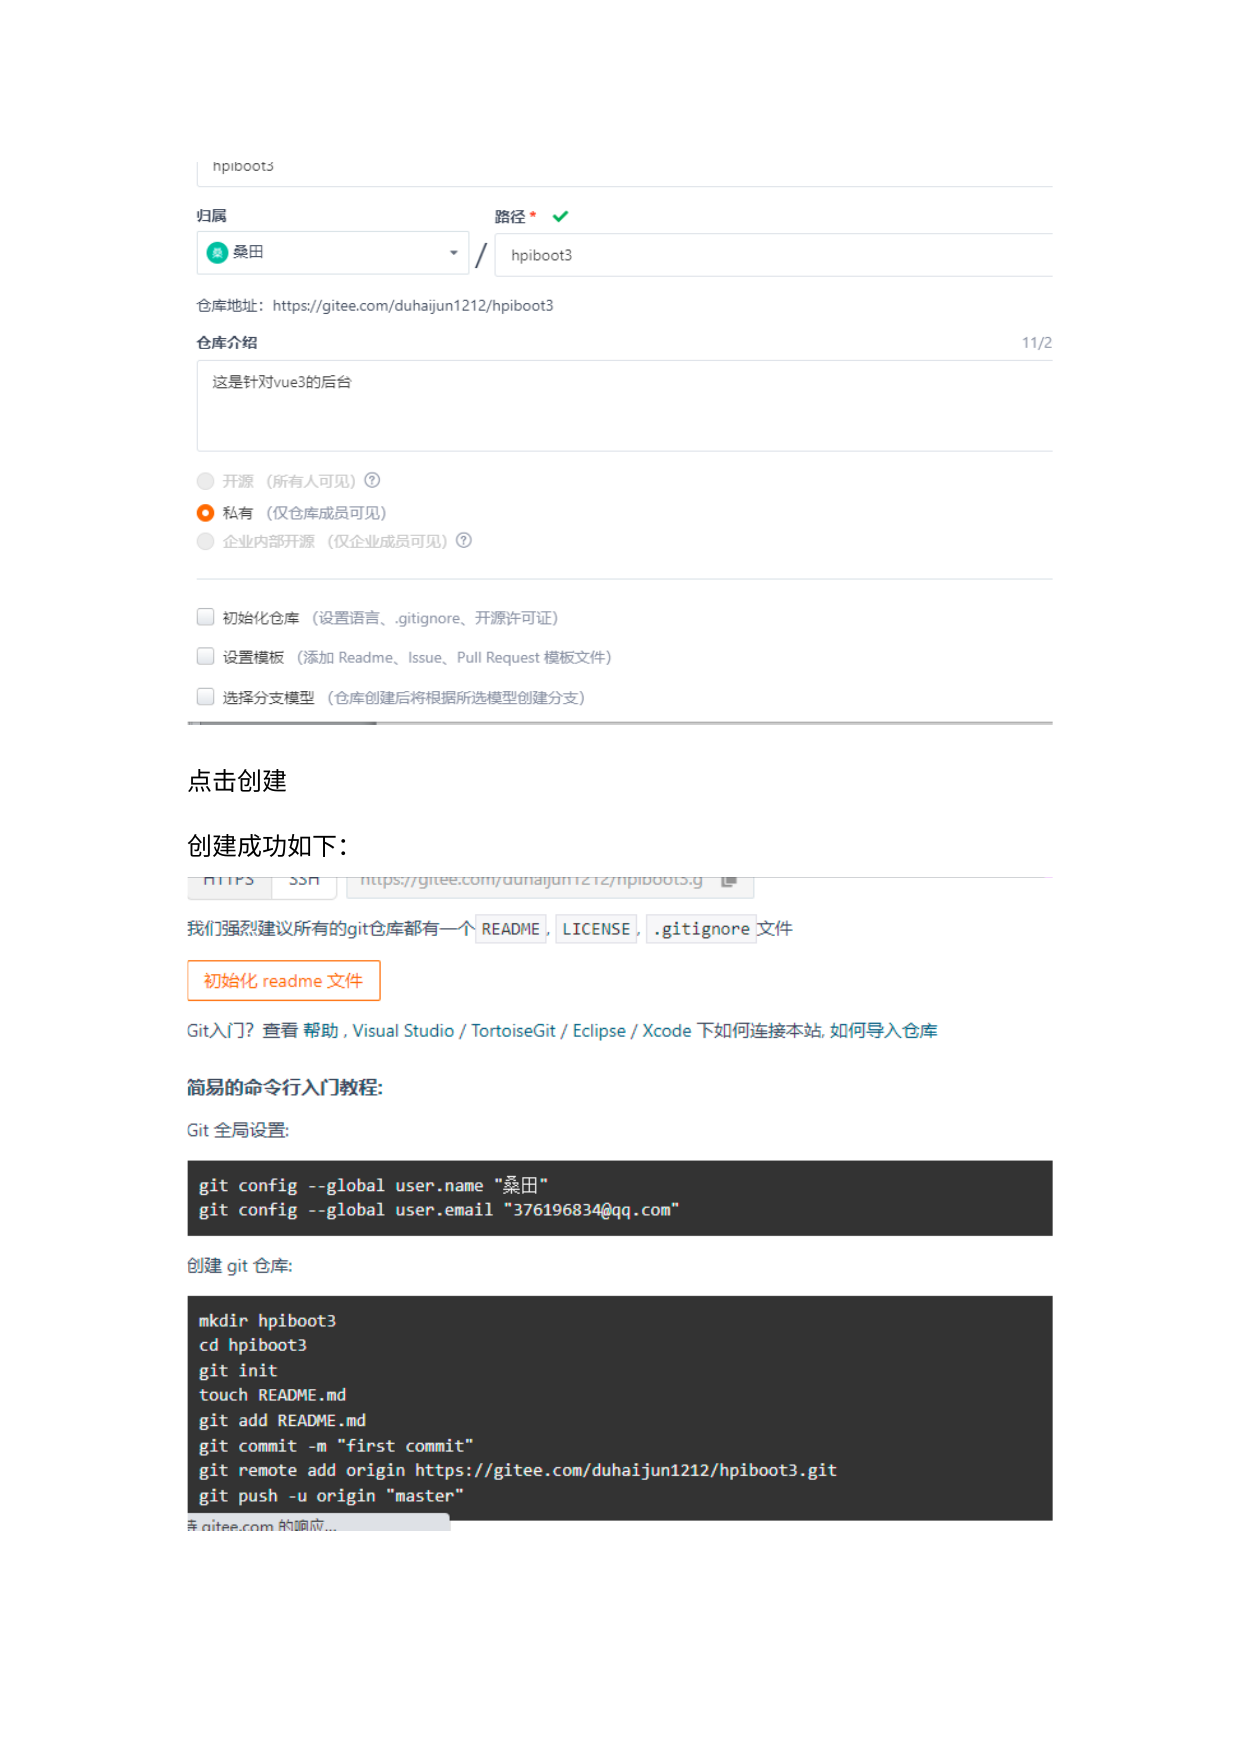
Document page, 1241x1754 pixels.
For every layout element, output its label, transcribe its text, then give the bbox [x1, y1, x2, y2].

text 创建成功如下： [187, 812, 1053, 877]
picture [187, 877, 1053, 1531]
picture [187, 162, 1053, 725]
text 点击创建 [187, 747, 1053, 812]
